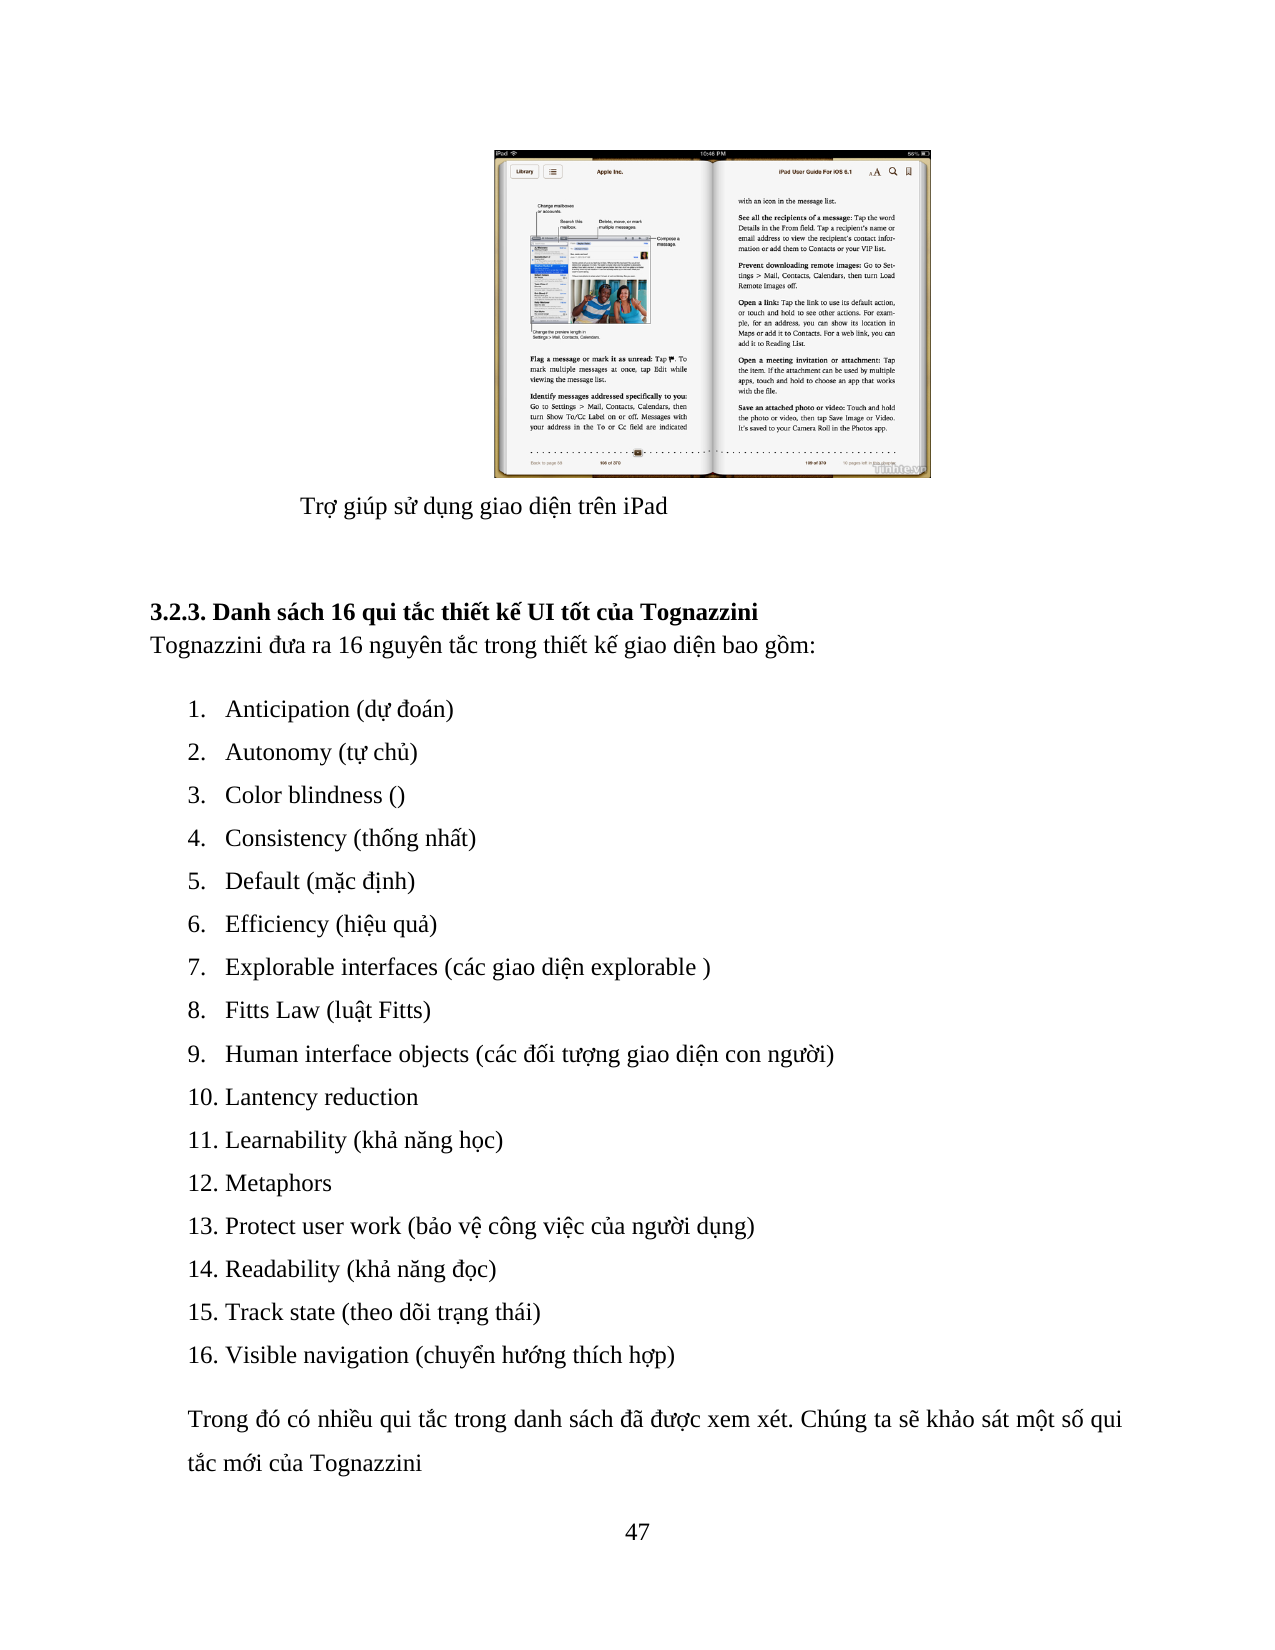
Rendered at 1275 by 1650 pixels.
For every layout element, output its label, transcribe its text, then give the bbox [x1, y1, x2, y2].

list Visible navigation (chuyển hướng thích hợp) [187, 1341, 1125, 1369]
list Anticipation (dự đoán) [187, 694, 1125, 722]
list Metaphors [187, 1168, 1125, 1197]
picture [494, 150, 931, 478]
list Consistency (thống nhất) [187, 823, 1125, 852]
list Protect user work (bảo vệ công việc của người dụng) [187, 1211, 1125, 1240]
list Color blindness () [187, 780, 1125, 809]
list Track state (theo dõi trạng thái) [187, 1297, 1125, 1326]
list Human interface objects (các đối tượng giao diện con người) [187, 1039, 1125, 1067]
text Tognazzini đưa ra 16 nguyên tắc trong thiết kế giao diện bao gồm: [150, 630, 1125, 658]
list Efficiency (hiệu quả) [187, 909, 1125, 938]
list Lantency reduction [187, 1082, 1125, 1111]
list Explorable interfaces (các giao diện explorable ) [187, 952, 1125, 981]
list Autonomy (tự chủ) [187, 737, 1125, 766]
list Readability (khả năng đọc) [187, 1254, 1125, 1283]
list Default (mặc định) [187, 866, 1125, 895]
text Trợ giúp sử dụng giao diện trên iPad [300, 491, 1125, 520]
list Fitts Law (luật Fitts) [187, 996, 1125, 1024]
subtitle 3.2.3. Danh sách 16 qui tắc thiết kế UI tốt của Tognazzini [150, 564, 1125, 625]
list Learnability (khả năng học) [187, 1125, 1125, 1154]
text Trong đó có nhiều qui tắc trong danh sách đã được xem xét. Chúng ta sẽ khảo sát một số qui tắc mới của Tognazzini [187, 1404, 1125, 1476]
